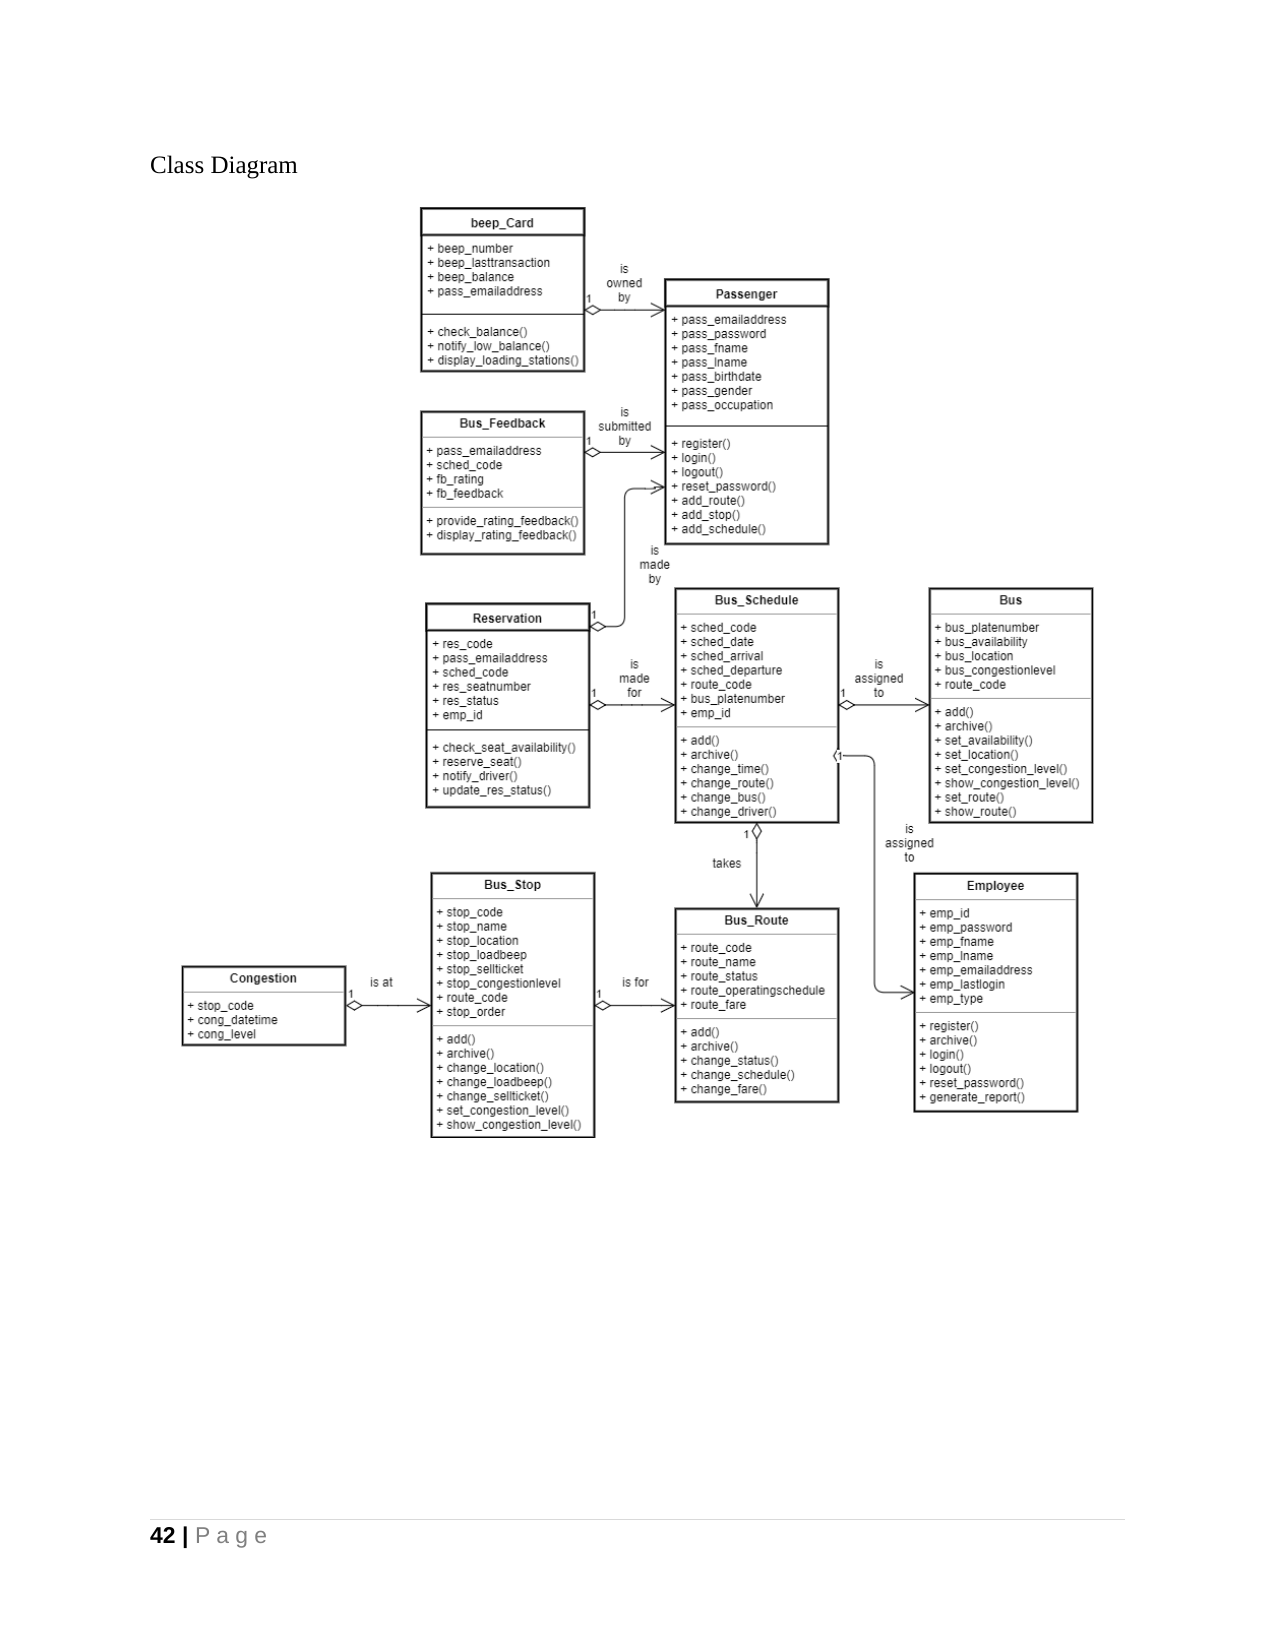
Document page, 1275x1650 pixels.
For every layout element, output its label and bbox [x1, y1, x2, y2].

picture [181, 207, 1094, 1138]
